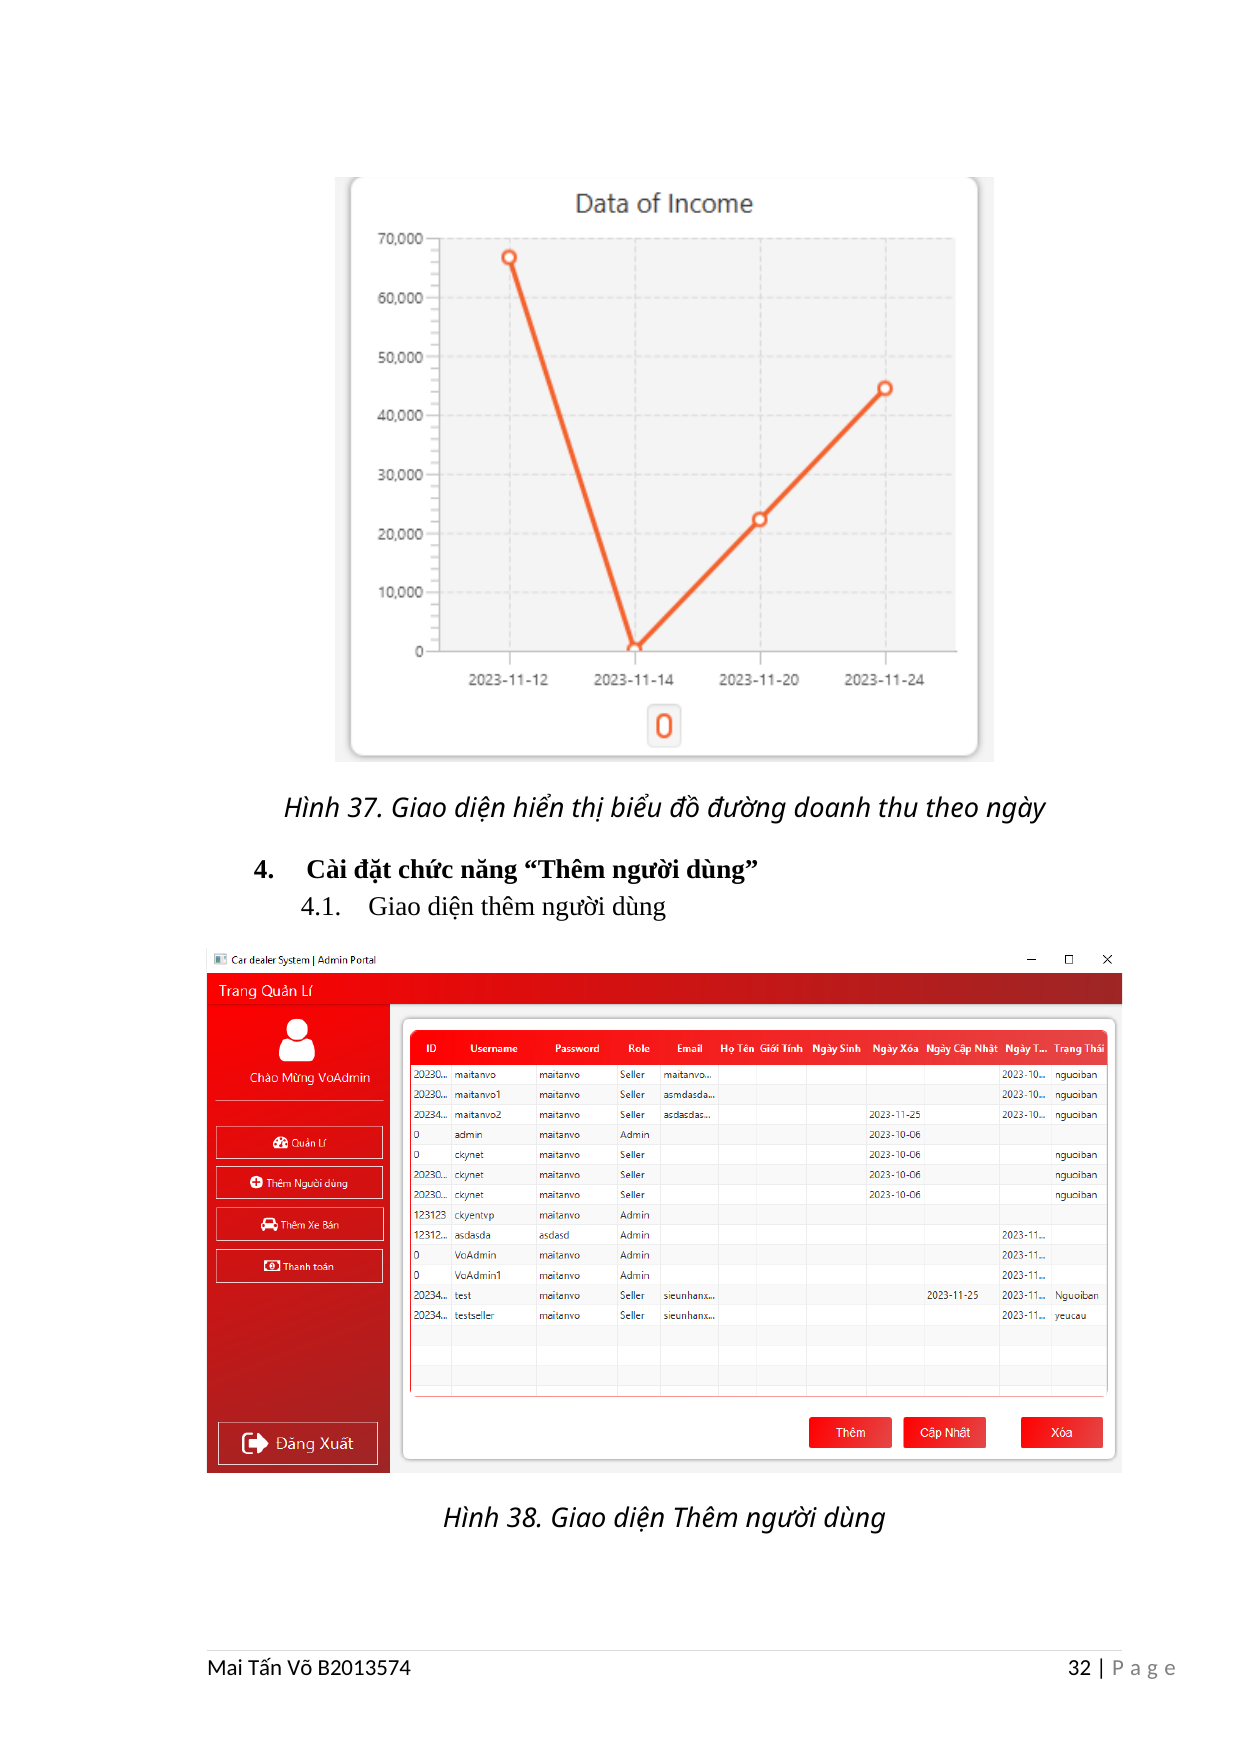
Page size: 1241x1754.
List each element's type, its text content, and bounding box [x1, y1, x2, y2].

picture [206, 948, 1123, 1473]
picture [334, 177, 995, 762]
text Hình 38. Giao diện Thêm người dùng [207, 1499, 1122, 1536]
text Hình 37. Giao diện hiển thị biểu đồ đường doanh thu theo ngày [207, 788, 1122, 825]
list Cài đặt chức năng “Thêm người dùng” [254, 853, 1122, 884]
list Giao diện thêm người dùng [301, 890, 1122, 921]
